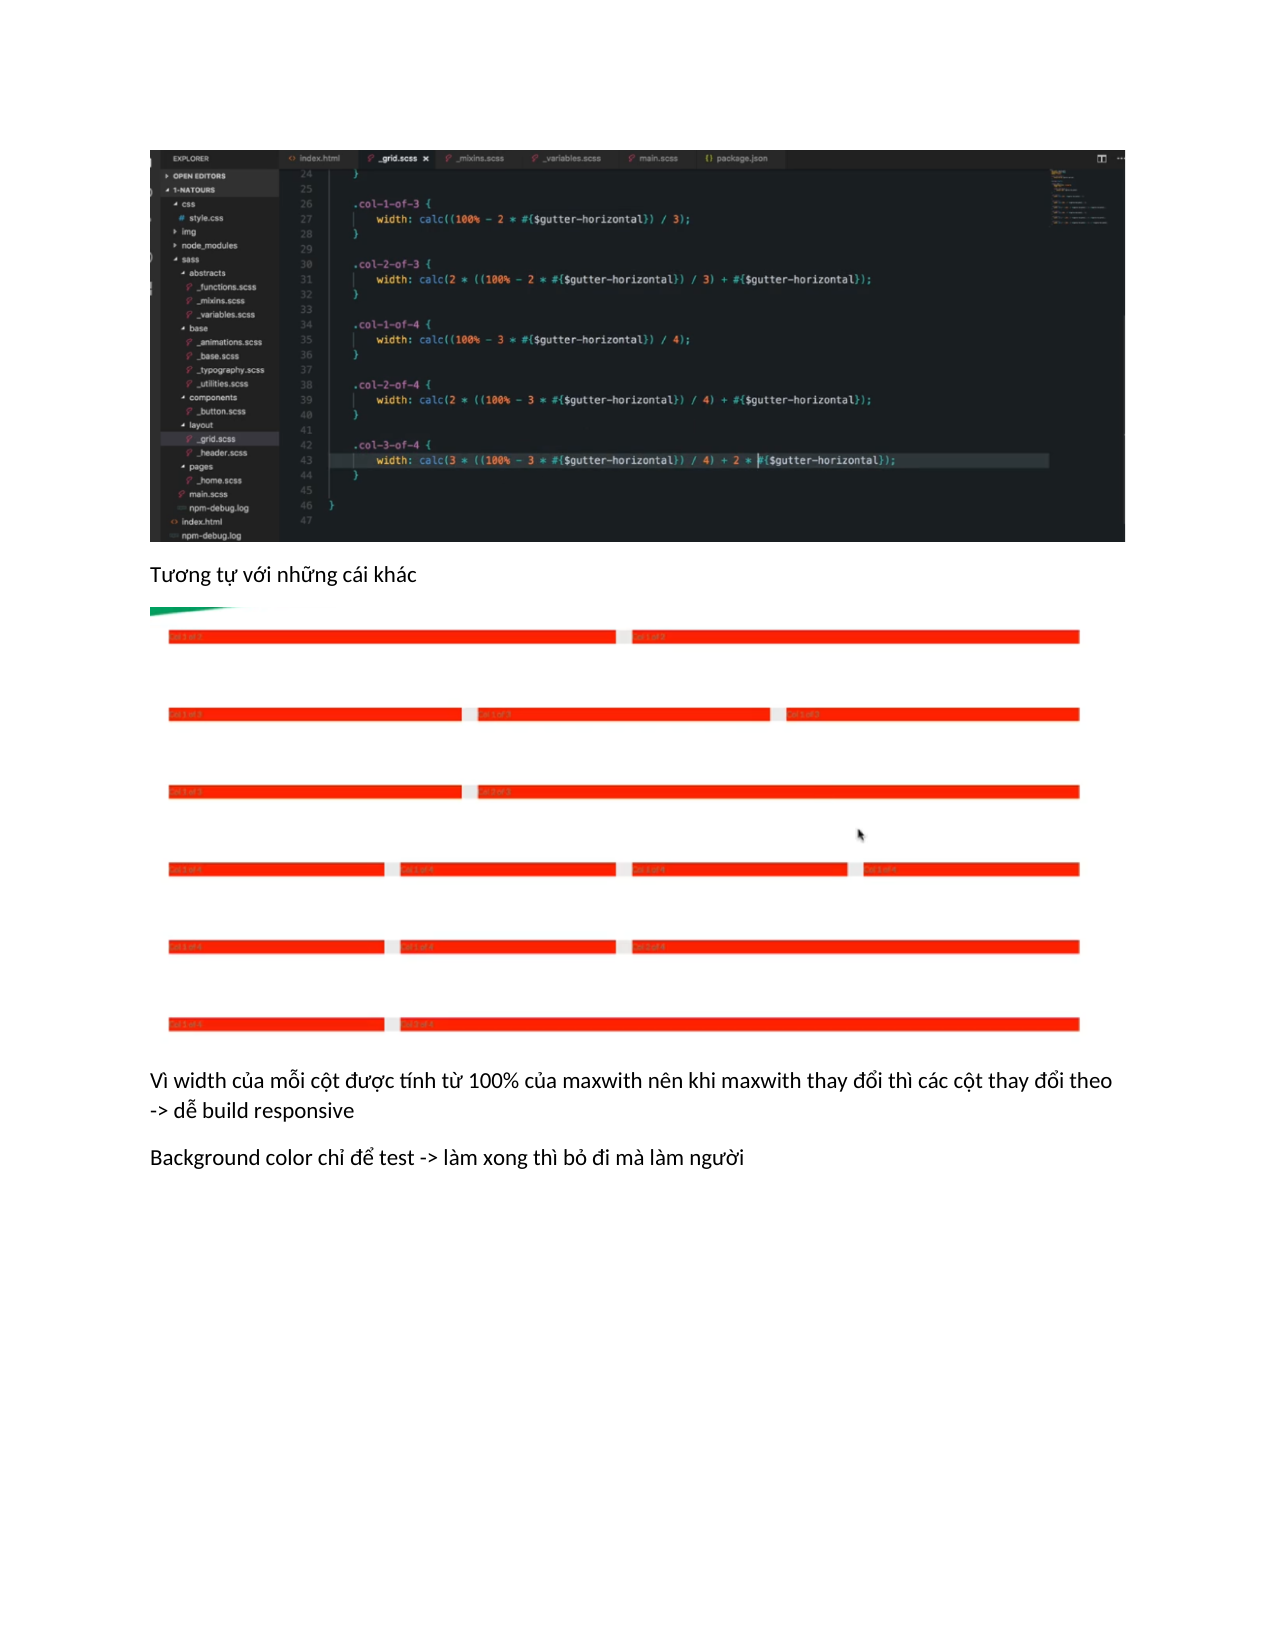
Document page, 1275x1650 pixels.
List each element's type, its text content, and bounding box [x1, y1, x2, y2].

picture [150, 150, 1125, 542]
text Background color chỉ để test -> làm xong thì bỏ đi mà làm người [150, 1143, 1125, 1172]
text Vì width của mỗi cột được tính từ 100% của maxwith nên khi maxwith thay đổi thì các cột thay đổi theo -> dễ build responsive [150, 1066, 1125, 1125]
picture [150, 607, 1125, 1048]
text Tương tự với những cái khác [150, 561, 1125, 589]
